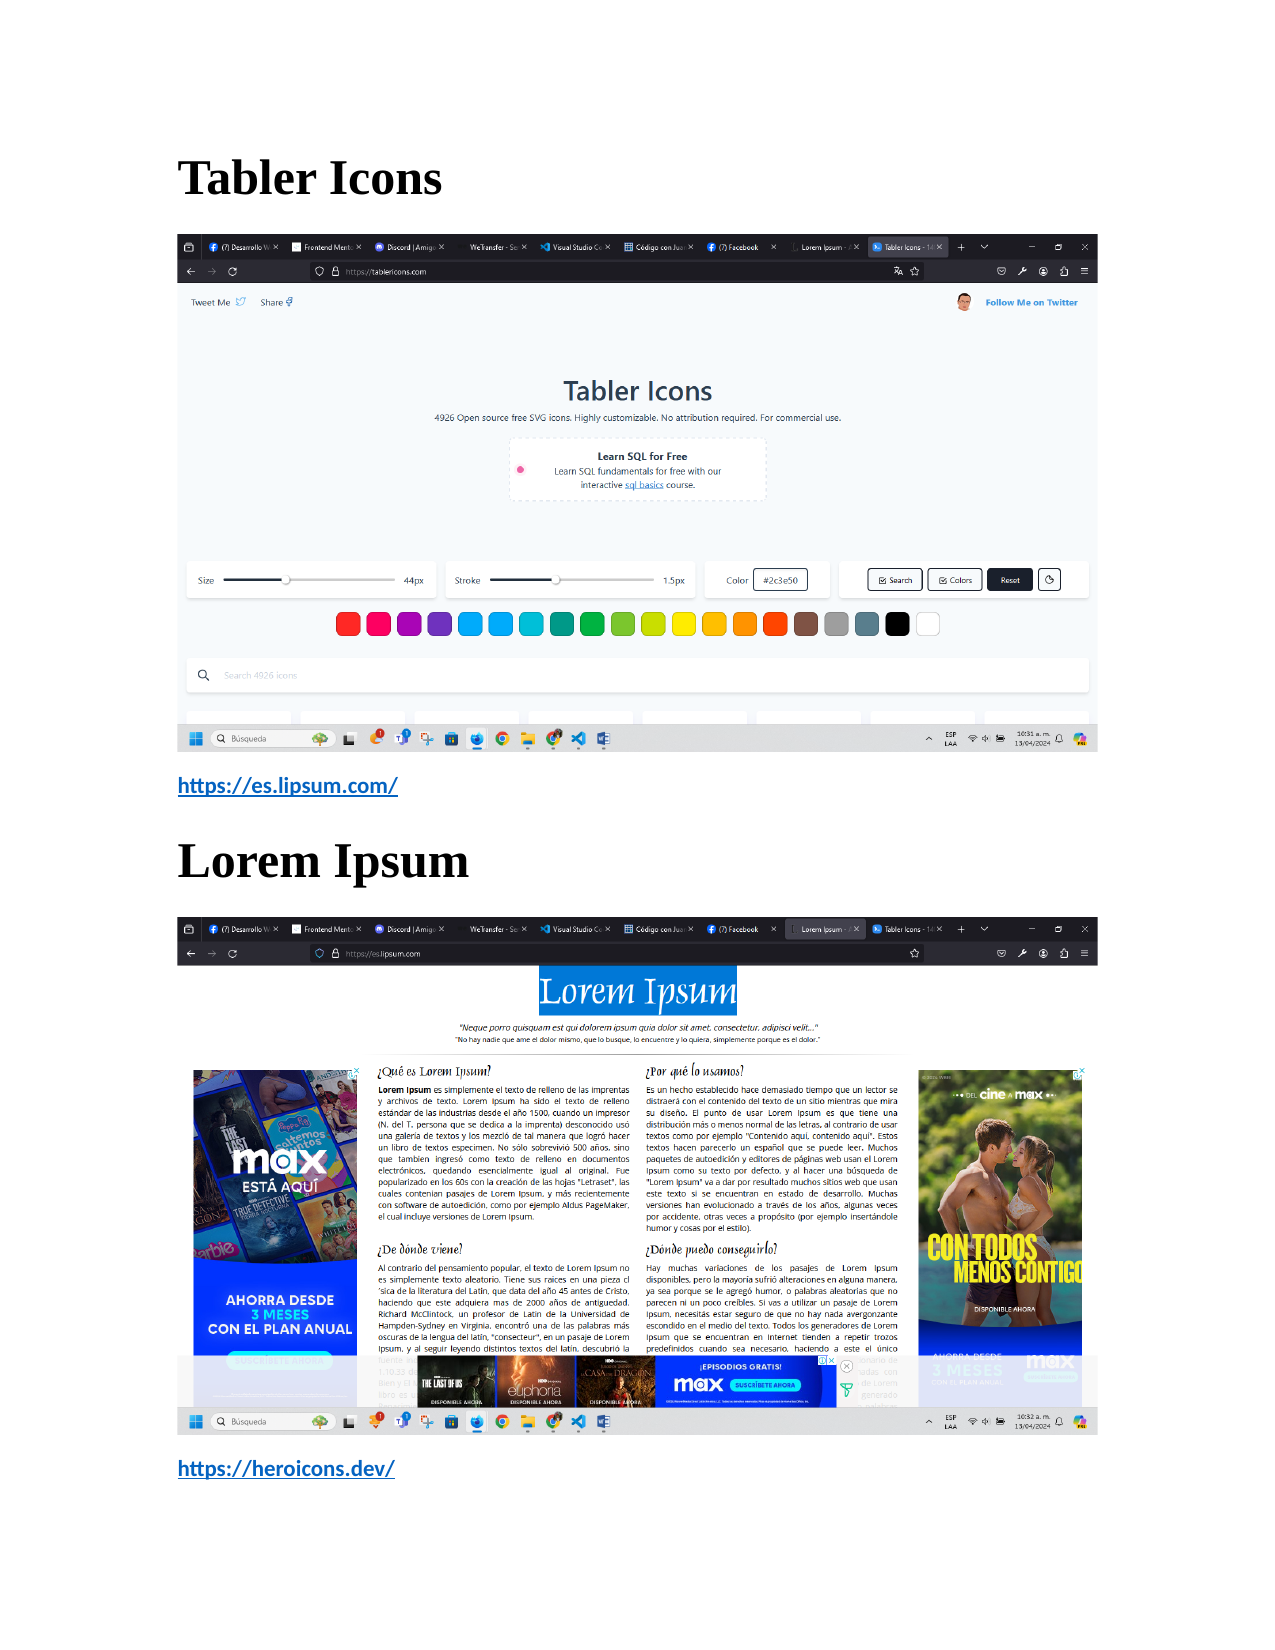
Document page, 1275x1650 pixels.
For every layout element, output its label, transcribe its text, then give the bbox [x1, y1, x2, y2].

picture [177, 234, 1098, 752]
picture [177, 917, 1098, 1435]
subtitle Lorem Ipsum [177, 830, 1098, 888]
text https://es.lipsum.com/ [177, 771, 1098, 799]
text Tabler Icons [177, 148, 1098, 205]
text https://heroicons.dev/ [177, 1454, 1098, 1482]
